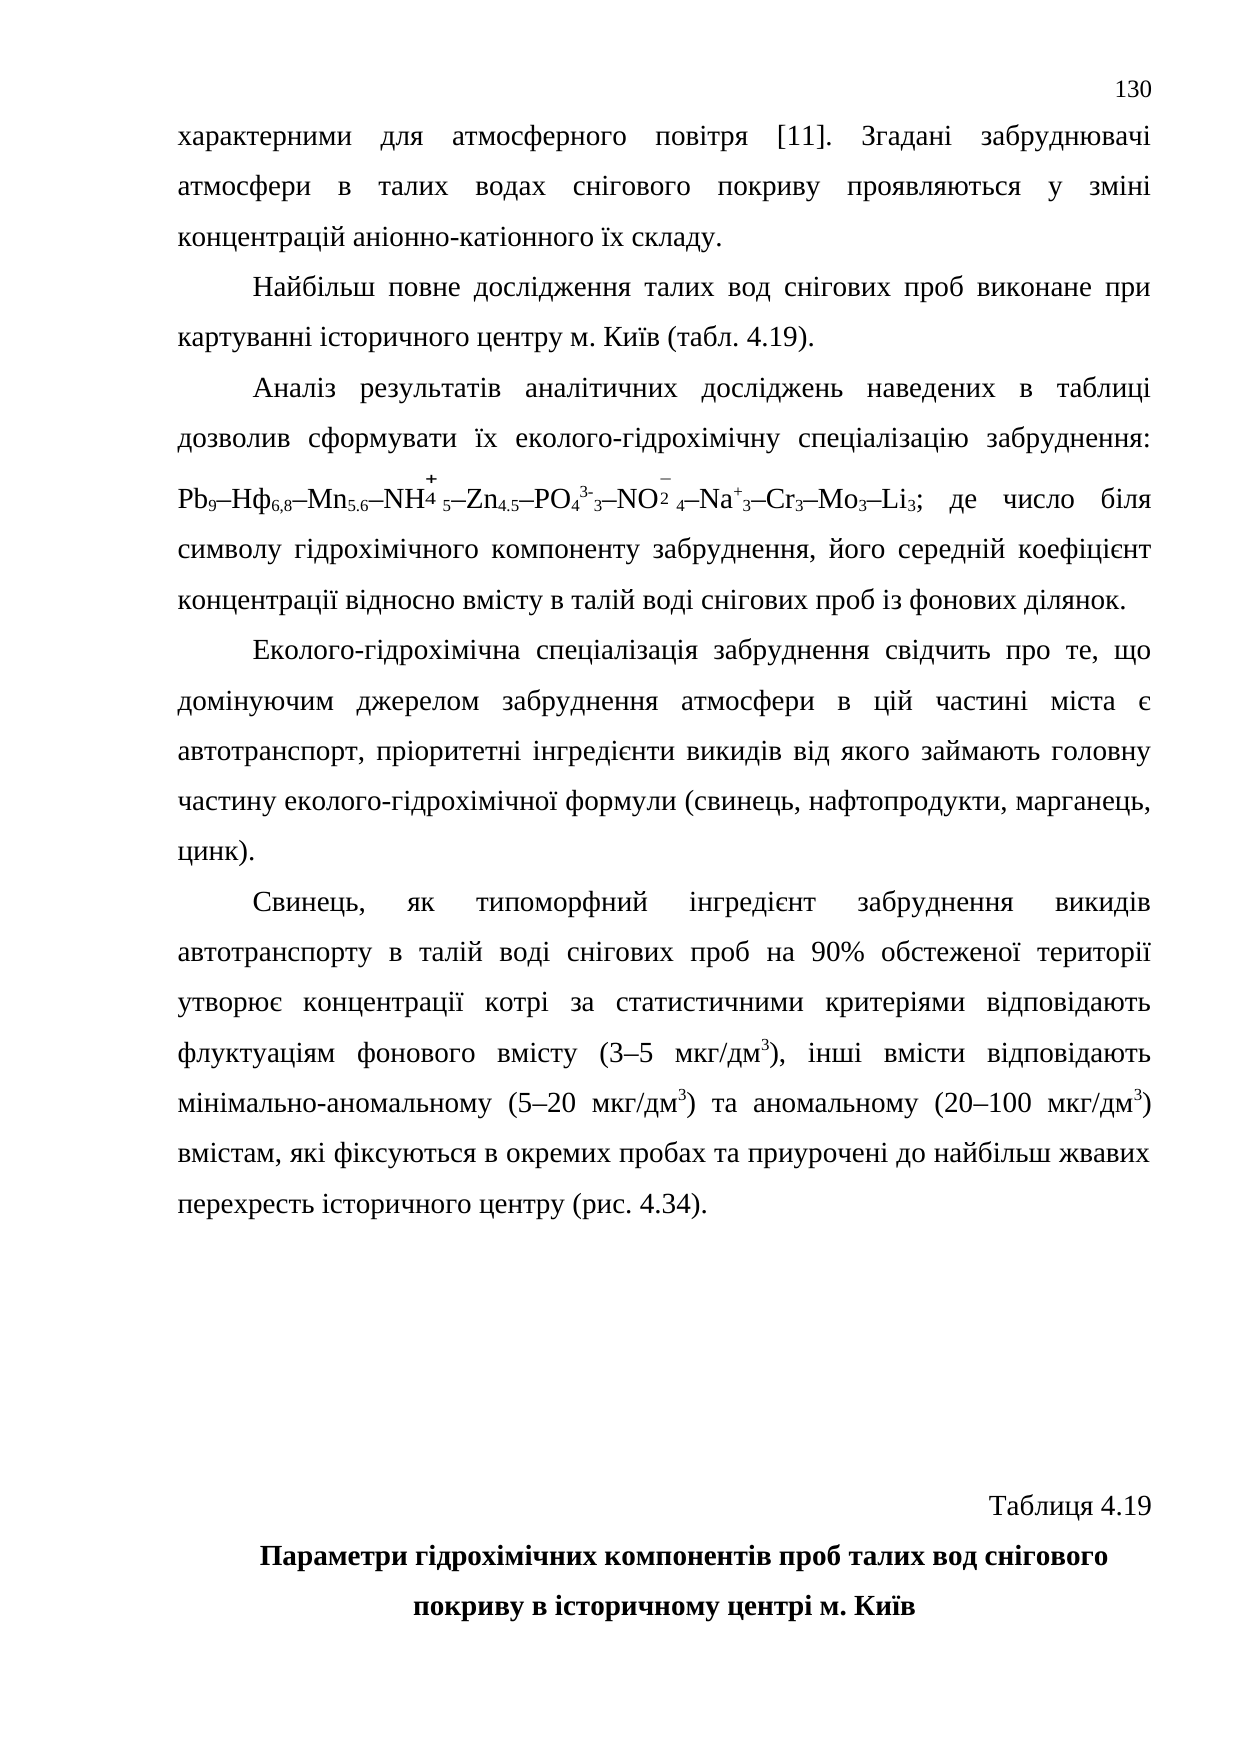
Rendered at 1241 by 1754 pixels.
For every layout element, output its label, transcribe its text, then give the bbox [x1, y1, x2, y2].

text Еколого-гідрохімічна спеціалізація забруднення свідчить про те, що домінуючим джерелом забруднення атмосфери в цій частині міста є автотранспорт, пріоритетні інгредієнти викидів від якого займають головну частину еколого-гідрохімічної формули (свинець, нафтопродукти, марганець, цинк). [177, 632, 1152, 867]
text Найбільш повне дослідження талих вод снігових проб виконане при картуванні історичного центру м. Київ (табл. 4.19). [177, 269, 1152, 353]
text Таблиця 4.19 [177, 1488, 1152, 1521]
text Аналіз результатів аналітичних досліджень наведених в таблиці дозволив сформувати їх еколого-гідрохімічну спеціалізацію забруднення: Pb9–Нф6,8–Mn5.6–NH5–Zn4.5–PO43-3–NO4–Na+3–Cr3–Mo3–Li3; де число біля символу гідрохімічного компоненту забруднення, його середній коефіцієнт концентрації відносно вмісту в талій воді снігових проб із фонових ділянок. [177, 370, 1152, 616]
text Параметри гідрохімічних компонентів проб талих вод снігового покриву в історичному центрі м. Київ [177, 1538, 1152, 1622]
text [177, 118, 1152, 252]
text Свинець, як типоморфний інгредієнт забруднення викидів автотранспорту в талій воді снігових проб на 90% обстеженої території утворює концентрації котрі за статистичними критеріями відповідають флуктуаціям фонового вмісту (3–5 мкг/дм3), інші вмісти відповідають мінімально-аномальному (5–20 мкг/дм3) та аномальному (20–100 мкг/дм3) вмістам, які фіксуються в окремих пробах та приурочені до найбільш жвавих перехресть історичного центру (рис. 4.34). [177, 884, 1152, 1219]
